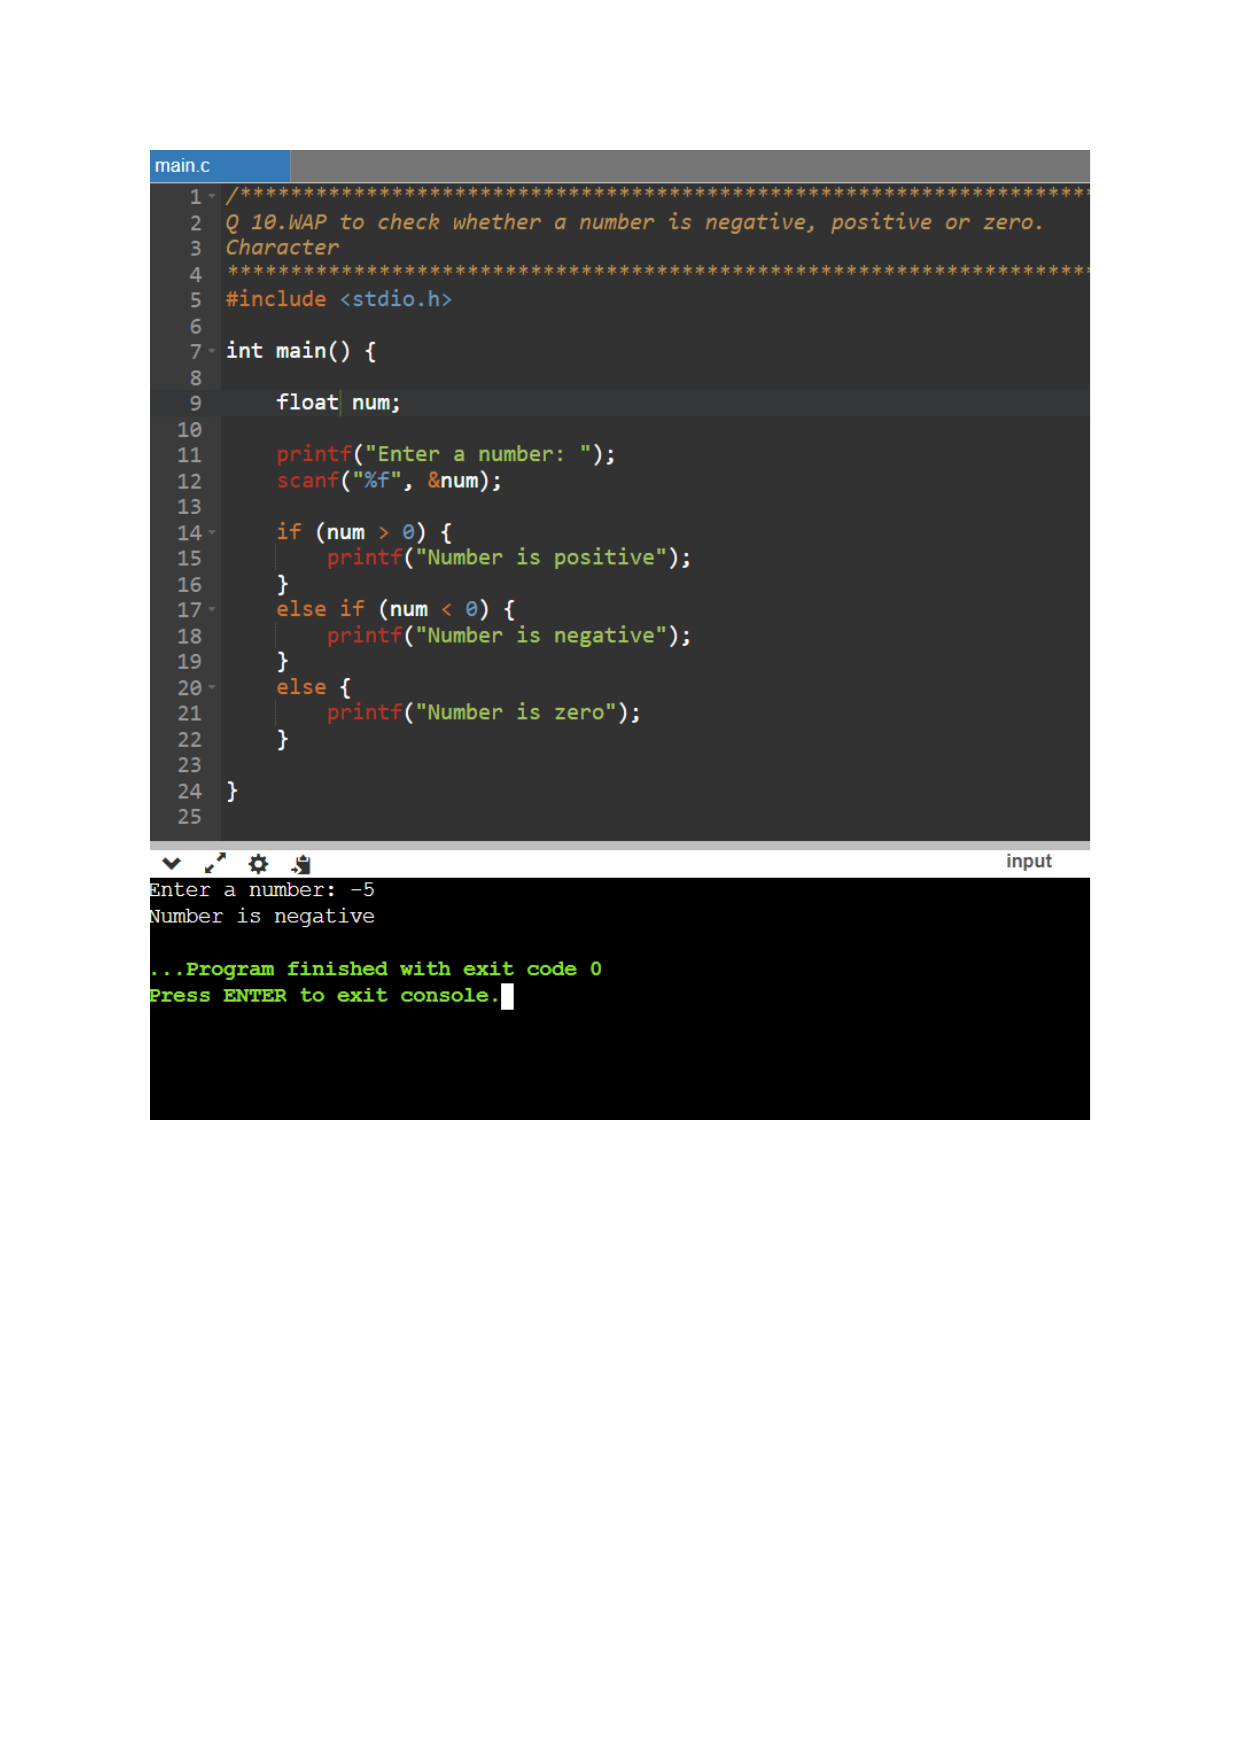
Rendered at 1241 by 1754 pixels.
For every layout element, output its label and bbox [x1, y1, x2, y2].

picture [150, 150, 1091, 1120]
